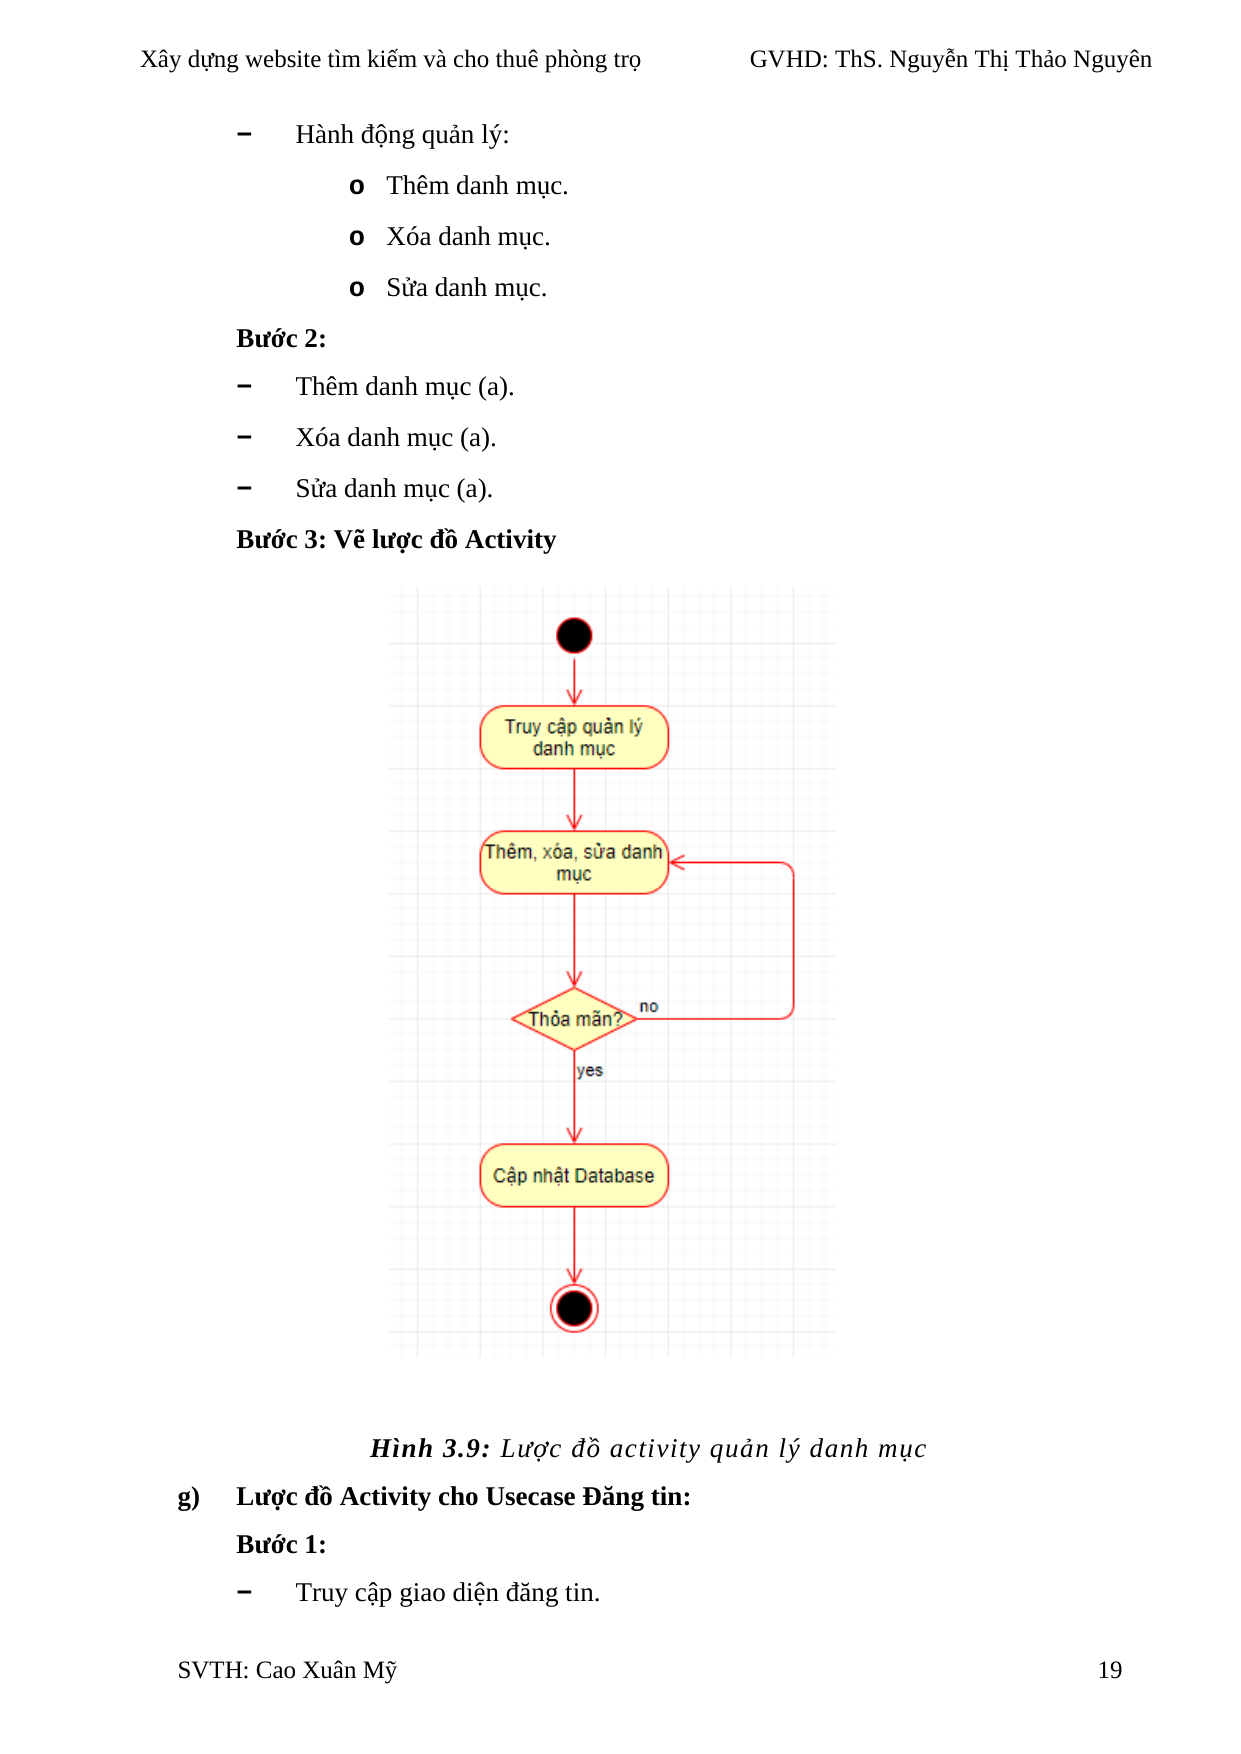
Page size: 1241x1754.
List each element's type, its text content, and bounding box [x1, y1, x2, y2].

list Sửa danh mục. [349, 271, 1122, 304]
list Thêm danh mục. [349, 169, 1122, 202]
picture [389, 586, 837, 1358]
list Sửa danh mục (a). [236, 472, 1122, 505]
subtitle Hình 3.9: Lược đồ activity quản lý danh mục [177, 1432, 1122, 1463]
list Bước 1: [236, 1528, 1122, 1559]
list Truy cập giao diện đăng tin. [236, 1576, 1122, 1610]
list Bước 2: [236, 322, 1122, 353]
list Lược đồ Activity cho Usecase Đăng tin: [177, 1480, 1122, 1511]
list Thêm danh mục (a). [236, 370, 1122, 403]
list Bước 3: Vẽ lược đồ Activity [236, 523, 1122, 554]
list Xóa danh mục (a). [236, 421, 1122, 454]
list Xóa danh mục. [349, 220, 1122, 253]
list Hành động quản lý: [236, 118, 1122, 152]
